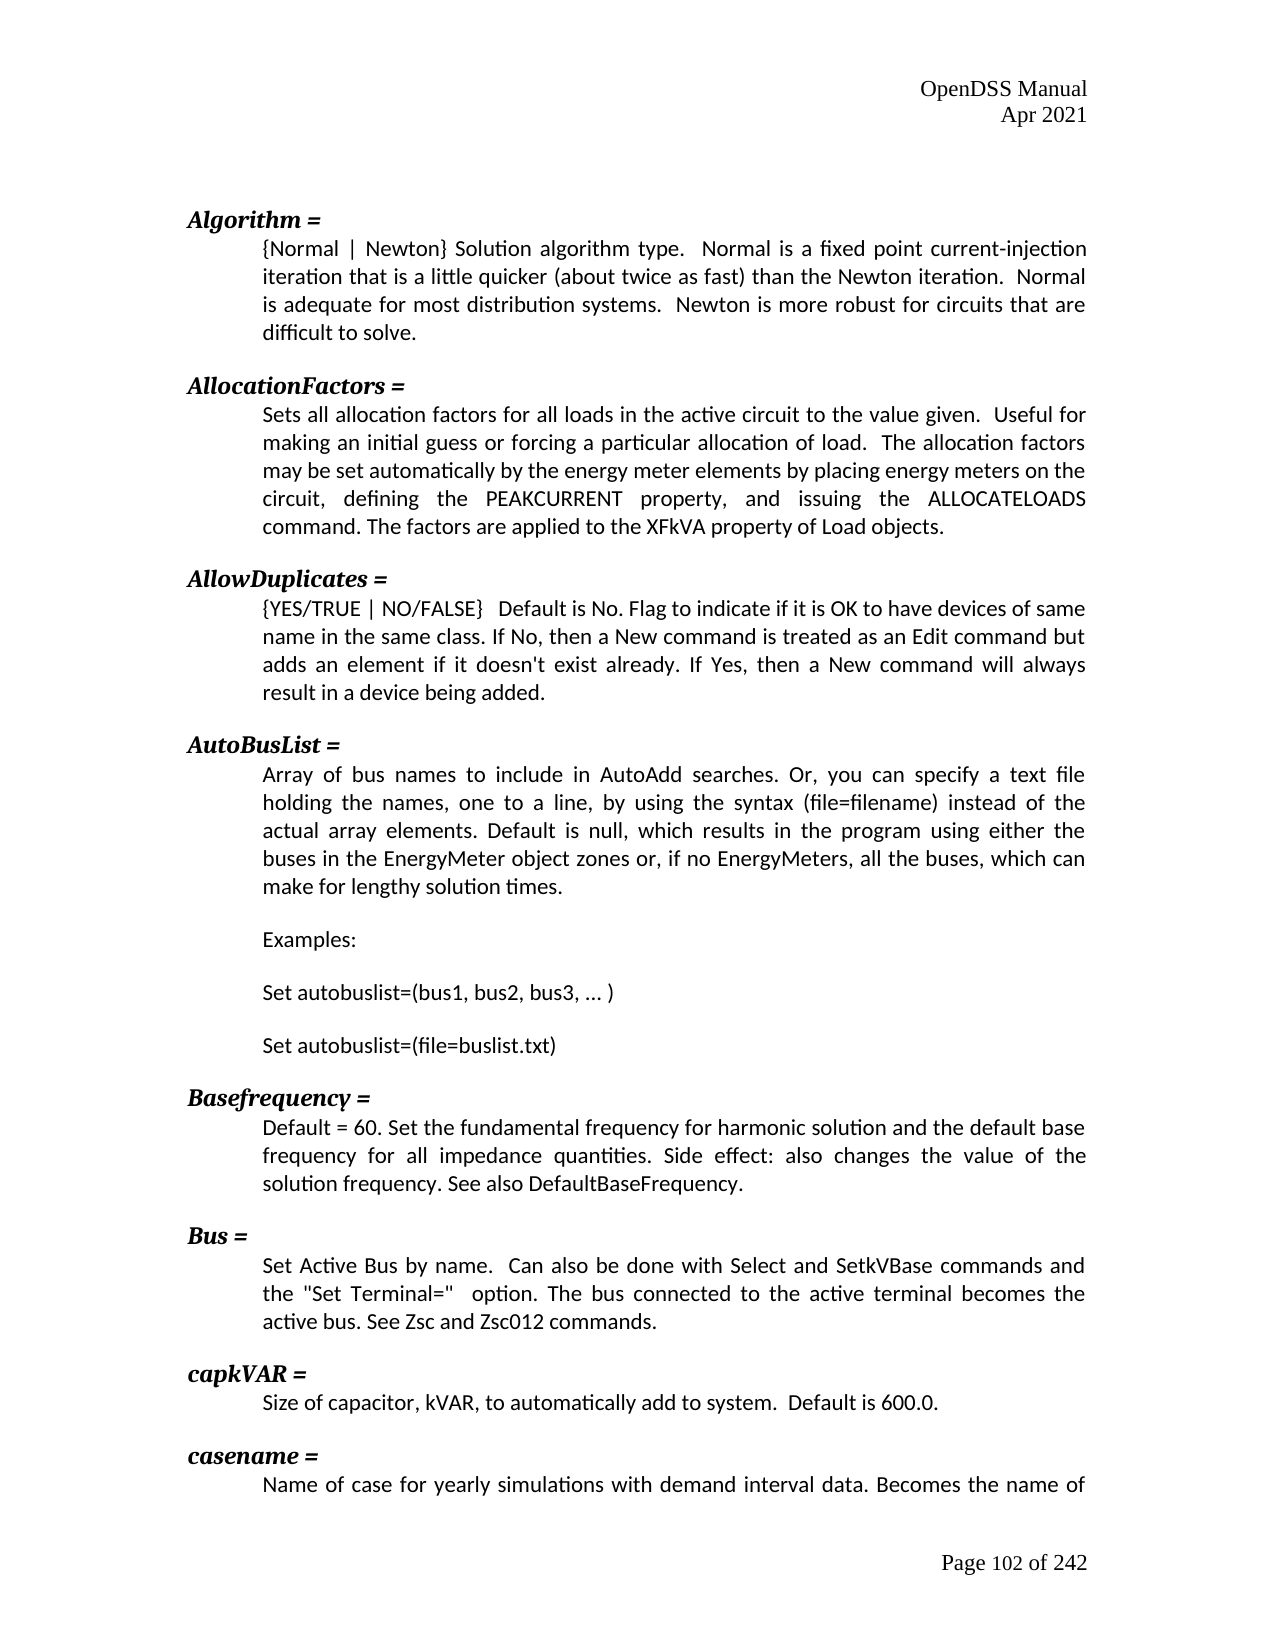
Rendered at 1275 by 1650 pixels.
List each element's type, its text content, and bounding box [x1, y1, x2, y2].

subtitle AllowDuplicates = [187, 565, 1087, 594]
text Array of bus names to include in AutoAdd searches. Or, you can specify a text file holding the names, one to a line, by using the syntax (file=filename) instead of the actual array elements. Default is null, which results in the program using either the buses in the EnergyMeter object zones or, if no EnergyMeters, all the buses, which can make for lengthy solution times. [262, 760, 1087, 900]
text Size of capacitor, kVAR, to automatically add to system. Default is 600.0. [262, 1388, 1087, 1417]
text Examples: [262, 925, 1087, 953]
text Set Active Bus by name. Can also be done with Select and SetkVBase commands and the "Set Terminal=" option. The bus connected to the active terminal becomes the active bus. See Zsc and Zsc012 commands. [262, 1251, 1087, 1335]
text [262, 1470, 1087, 1498]
subtitle Bus = [187, 1222, 1087, 1251]
subtitle AutoBusList = [187, 731, 1087, 760]
subtitle Algorithm = [187, 206, 1087, 234]
text {Normal | Newton} Solution algorithm type. is a fixed point current-injection iteration that is a little quicker (about twice as fast) than the iteration. is adequate for most distribution systems. is more robust for circuits that are difficult to solve. [262, 234, 1087, 347]
text Set autobuslist=(bus1, bus2, bus3, ... ) [262, 978, 1087, 1006]
subtitle AllocationFactors = [187, 372, 1087, 400]
text {YES/TRUE | NO/FALSE} Default is No. Flag to indicate if it is OK to have devices of same name in the same class. If No, then a New command is treated as an Edit command but adds an element if it doesn't exist already. If Yes, then a New command will always result in a device being added. [262, 594, 1087, 706]
subtitle casename = [187, 1442, 1087, 1470]
text Set autobuslist=(file=buslist.txt) [262, 1031, 1087, 1059]
subtitle Basefrequency = [187, 1084, 1087, 1113]
text Default = 60. Set the fundamental frequency for harmonic solution and the default base frequency for all impedance quantities. Side effect: also changes the value of the solution frequency. See also DefaultBaseFrequency. [262, 1113, 1087, 1197]
text Sets all allocation factors for all loads in the active circuit to the value given. Useful for making an initial guess or forcing a particular allocation of load. The allocation factors may be set automatically by the energy meter elements by placing energy meters on the circuit, defining the PEAKCURRENT property, and issuing the ALLOCATELOADS command. The factors are applied to the XFkVA property of Load objects. [262, 400, 1087, 540]
subtitle capkVAR = [187, 1360, 1087, 1388]
